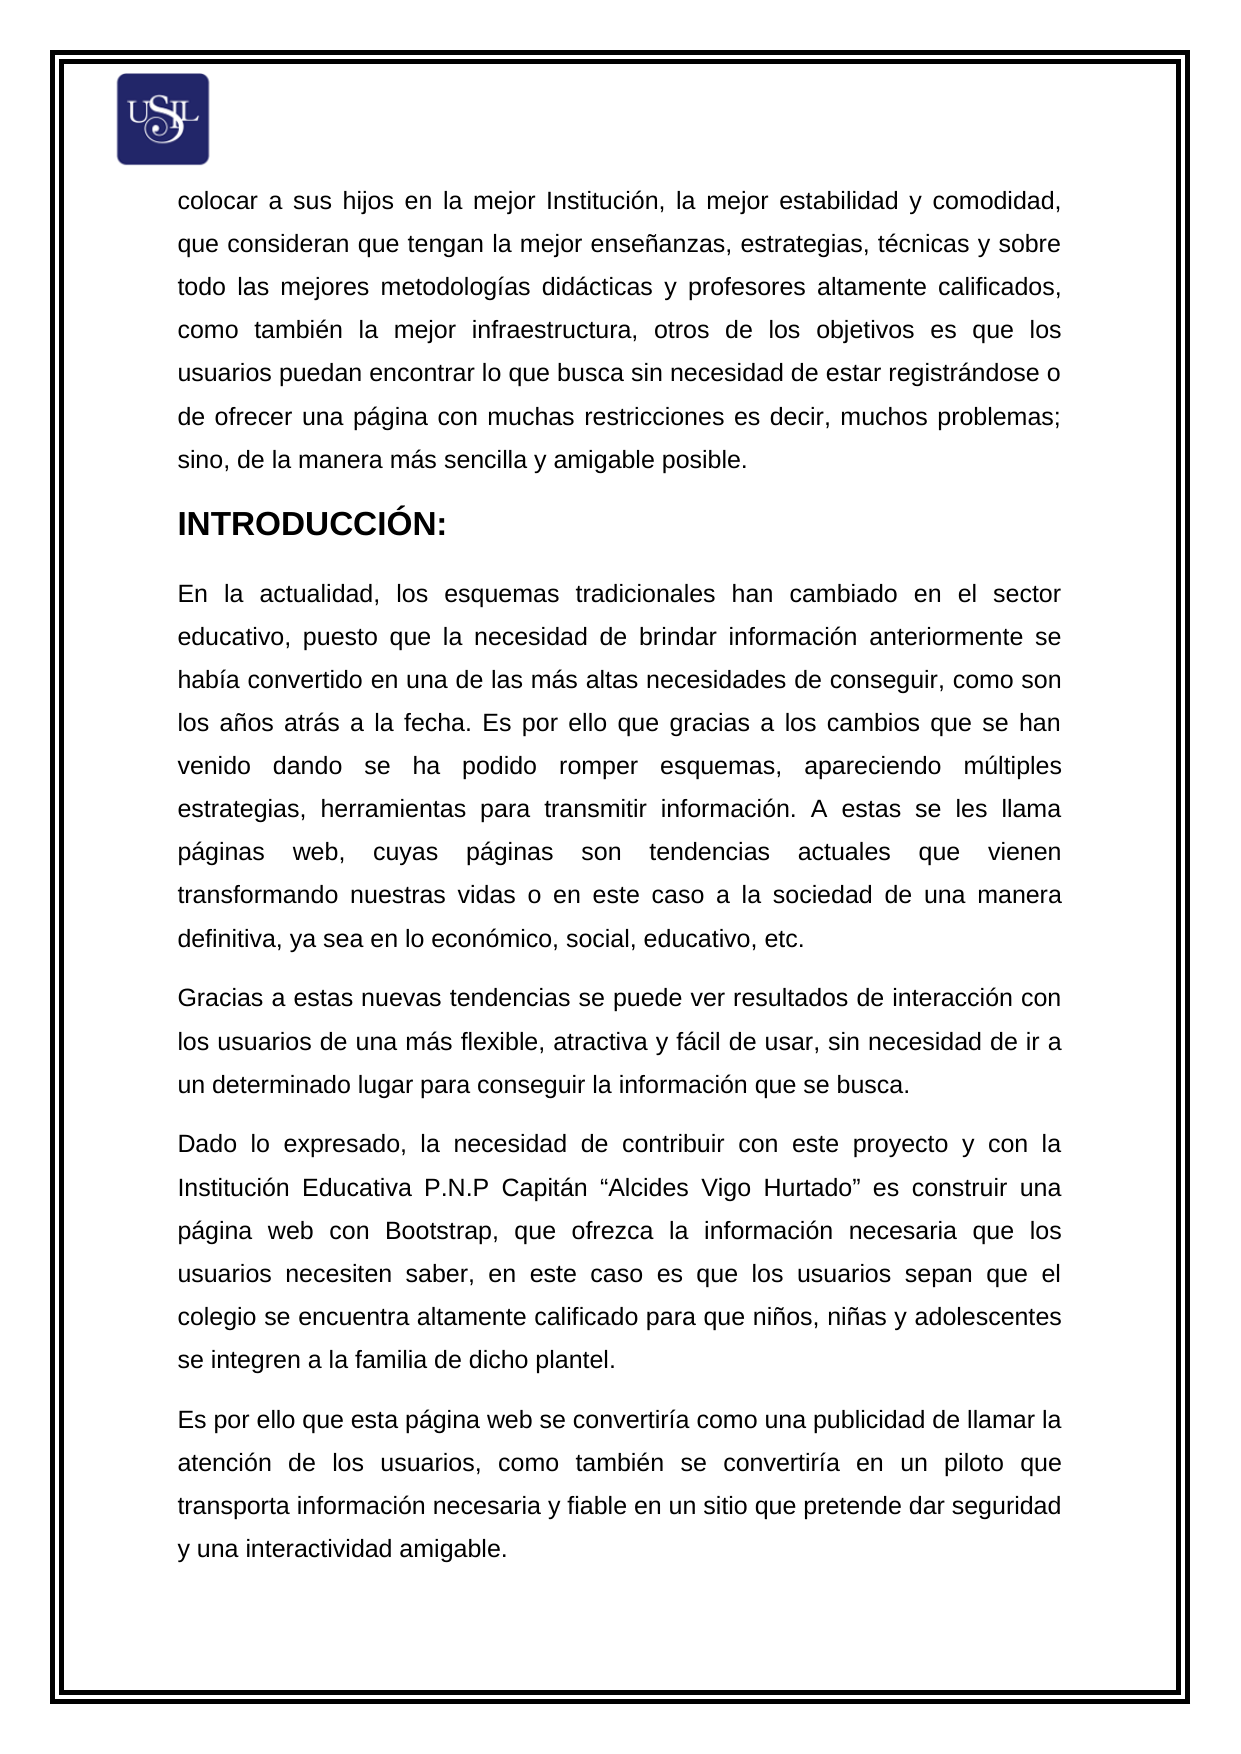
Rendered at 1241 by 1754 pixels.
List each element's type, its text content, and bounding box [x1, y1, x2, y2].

text Gracias a estas nuevas tendencias se puede ver resultados de interacción con los usuarios de una más flexible, atractiva y fácil de usar, sin necesidad de ir a un determinado lugar para conseguir la información que se busca. [177, 983, 1063, 1098]
picture [103, 73, 226, 170]
text Dado lo expresado, la necesidad de contribuir con este proyecto y con la Institución Educativa P.N.P Capitán “Alcides Vigo Hurtado” es construir una página web con Bootstrap, que ofrezca la información necesaria que los usuarios necesiten saber, en este caso es que los usuarios sepan que el colegio se encuentra altamente calificado para que niños, niñas y adolescentes se integren a la familia de dicho plantel. [177, 1129, 1063, 1374]
text En la actualidad, los esquemas tradicionales han cambiado en el sector educativo, puesto que la necesidad de brindar información anteriormente se había convertido en una de las más altas necesidades de conseguir, como son los años atrás a la fecha. Es por ello que gracias a los cambios que se han venido dando se ha podido romper esquemas, apareciendo múltiples estrategias, herramientas para transmitir información. A estas se les llama páginas web, cuyas páginas son tendencias actuales que vienen transformando nuestras vidas o en este caso a la sociedad de una manera definitiva, ya sea en lo económico, social, educativo, etc. [177, 579, 1063, 952]
text Es por ello que esta página web se convertiría como una publicidad de llamar la atención de los usuarios, como también se convertiría en un piloto que transporta información necesaria y fiable en un sitio que pretende dar seguridad y una interactividad amigable. [177, 1405, 1063, 1563]
text INTRODUCCIÓN: [177, 504, 1063, 543]
